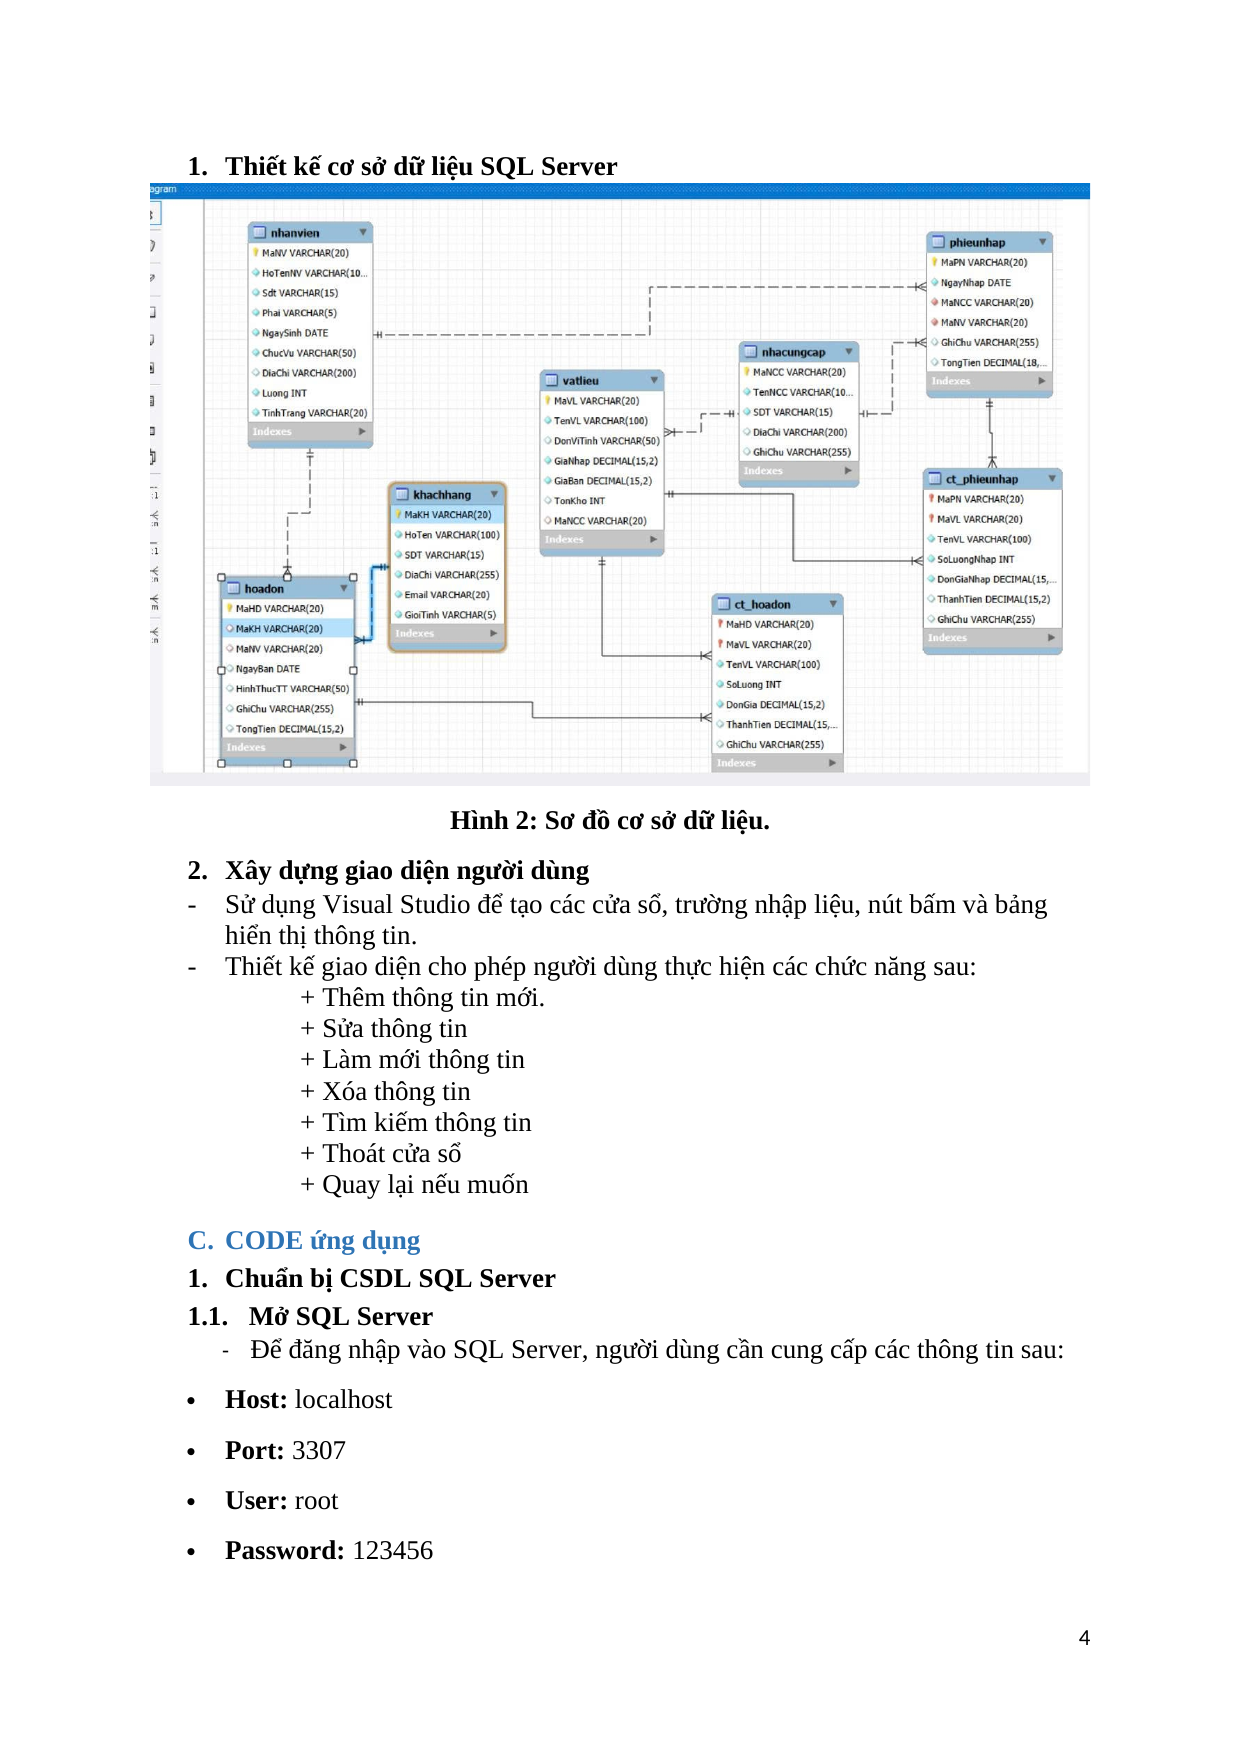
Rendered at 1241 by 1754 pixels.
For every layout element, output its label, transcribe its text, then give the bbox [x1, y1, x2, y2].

text + Quay lại nếu muốn [225, 1168, 1090, 1199]
list Host: localhost [187, 1383, 1090, 1415]
list User: root [187, 1484, 1090, 1515]
text - Để đăng nhập vào SQL Server, người dùng cần cung cấp các thông tin sau: [150, 1333, 1090, 1364]
text + Xóa thông tin [225, 1075, 1090, 1106]
list Password: 123456 [187, 1534, 1090, 1565]
picture [150, 183, 1091, 786]
subtitle Thiết kế cơ sở dữ liệu SQL Server [187, 150, 1090, 181]
text + Thêm thông tin mới. [225, 981, 1090, 1012]
text + Tìm kiếm thông tin [225, 1106, 1090, 1137]
text Hình 2: Sơ đồ cơ sở dữ liệu. [450, 804, 1090, 835]
text + Làm mới thông tin [225, 1044, 1090, 1075]
subtitle Xây dựng giao diện người dùng [187, 854, 1090, 886]
subtitle Chuẩn bị CSDL SQL Server [187, 1262, 1090, 1293]
subtitle CODE ứng dụng [187, 1224, 1090, 1256]
text + Thoát cửa sổ [225, 1137, 1090, 1168]
subtitle 1.1. Mở SQL Server [150, 1300, 1090, 1331]
text + Sửa thông tin [225, 1012, 1090, 1044]
list Thiết kế giao diện cho phép người dùng thực hiện các chức năng sau: [187, 950, 1090, 981]
list Sử dụng Visual Studio để tạo các cửa sổ, trường nhập liệu, nút bấm và bảng hiển thị thông tin. [187, 888, 1090, 950]
list Port: 3307 [187, 1434, 1090, 1465]
